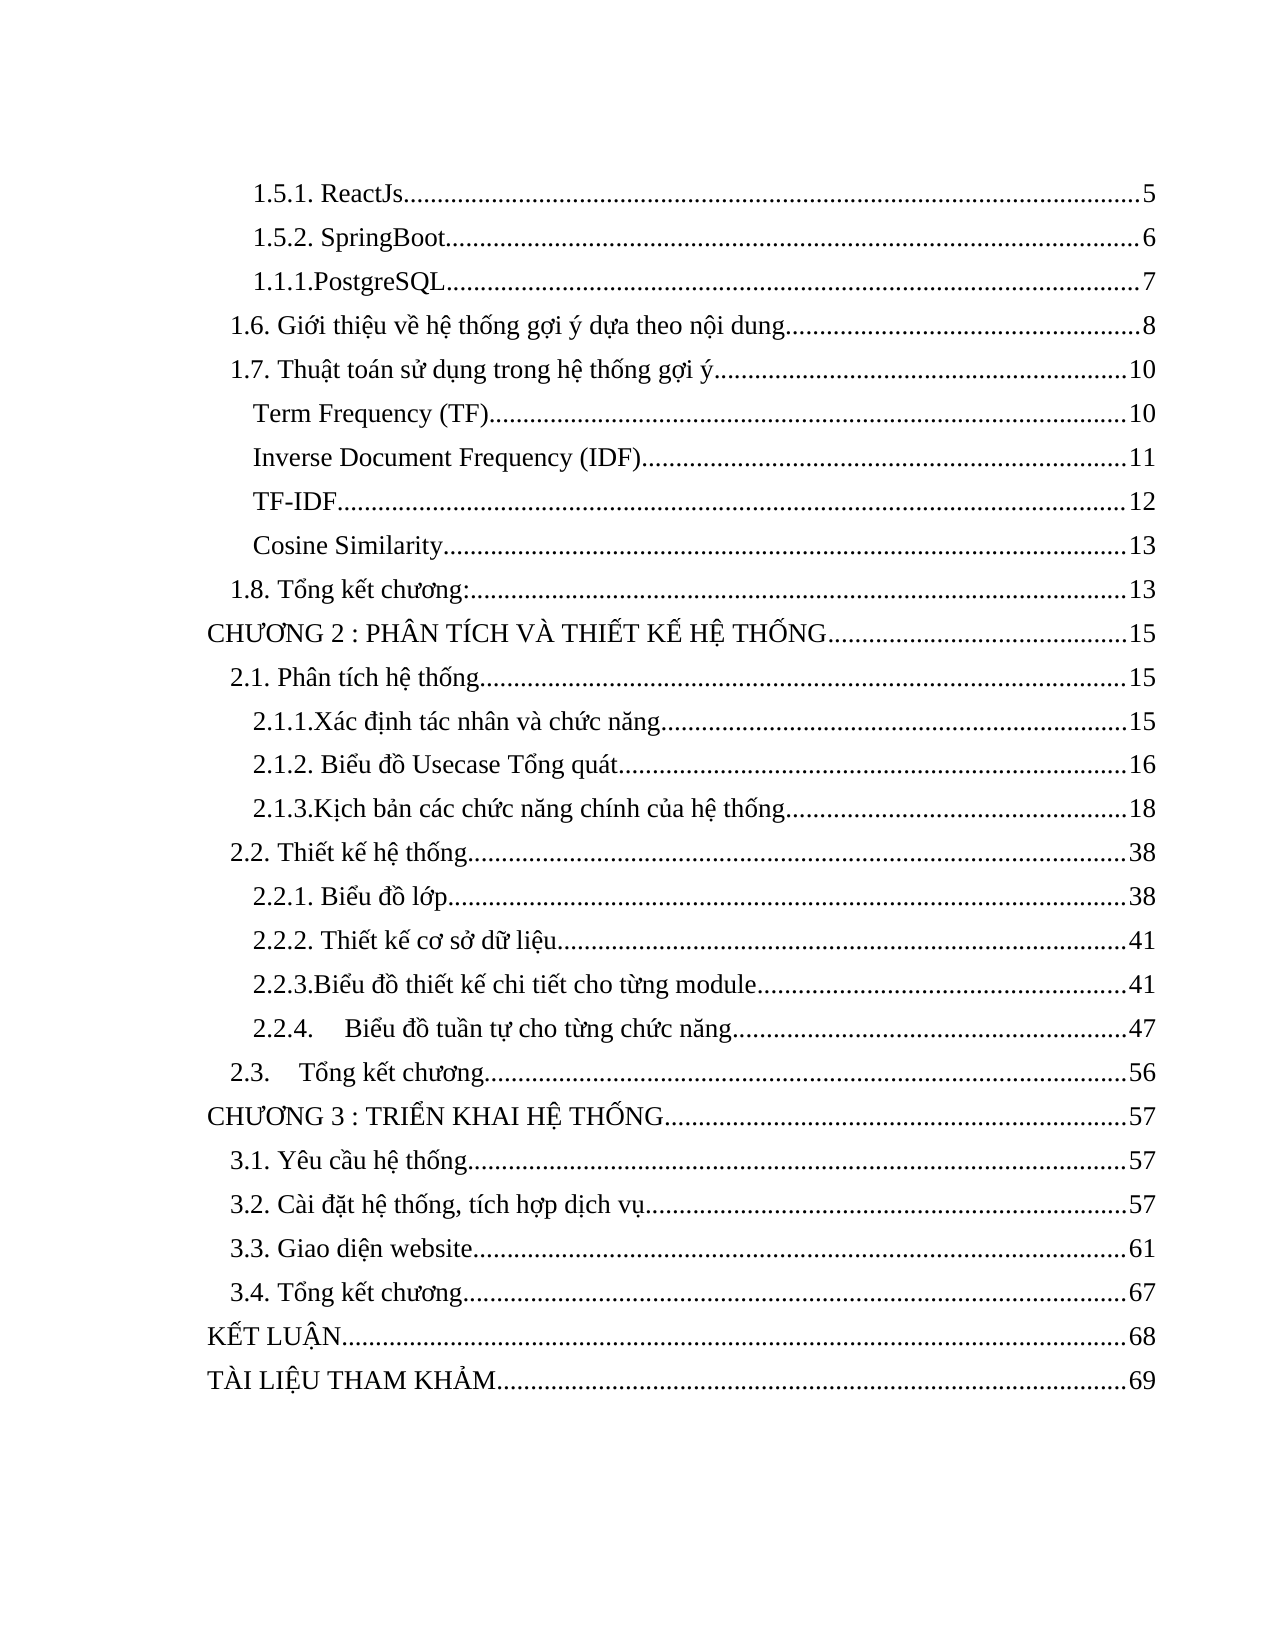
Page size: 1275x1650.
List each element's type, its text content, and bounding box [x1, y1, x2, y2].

text 1.5.2. SpringBoot 6 [253, 221, 1157, 252]
text CHƯƠNG 2 : PHÂN TÍCH VÀ THIẾT KẾ HỆ THỐNG 15 [207, 617, 1157, 648]
text TÀI LIỆU THAM KHẢM 69 [207, 1364, 1157, 1395]
text 1.1.1.PostgreSQL 7 [253, 265, 1157, 296]
text 1.8. Tổng kết chương: 13 [230, 573, 1157, 604]
text 3.1. Yêu cầu hệ thống 57 [230, 1144, 1157, 1175]
text 1.6. Giới thiệu về hệ thống gợi ý dựa theo nội dung 8 [230, 309, 1157, 340]
text 2.1. Phân tích hệ thống 15 [230, 661, 1157, 692]
text KẾT LUẬN 68 [207, 1320, 1157, 1351]
text Inverse Document Frequency (IDF) 11 [253, 441, 1157, 472]
text 2.1.3.Kịch bản các chức năng chính của hệ thống 18 [253, 793, 1157, 824]
text 2.1.2. Biểu đồ Usecase Tổng quát 16 [253, 749, 1157, 780]
text 2.1.1.Xác định tác nhân và chức năng 15 [253, 705, 1157, 736]
text 2.2.4. Biểu đồ tuần tự cho từng chức năng 47 [253, 1012, 1157, 1043]
text 2.2. Thiết kế hệ thống 38 [230, 837, 1157, 868]
text 1.7. Thuật toán sử dụng trong hệ thống gợi ý 10 [230, 353, 1157, 384]
text 3.2. Cài đặt hệ thống, tích hợp dịch vụ 57 [230, 1188, 1157, 1219]
text Term Frequency (TF) 10 [253, 397, 1157, 428]
text 3.4. Tổng kết chương 67 [230, 1276, 1157, 1307]
text 2.2.2. Thiết kế cơ sở dữ liệu 41 [253, 924, 1157, 956]
text CHƯƠNG 3 : TRIỂN KHAI HỆ THỐNG 57 [207, 1100, 1157, 1131]
text 2.2.3.Biểu đồ thiết kế chi tiết cho từng module 41 [253, 968, 1157, 999]
text 1.5.1. ReactJs 5 [253, 177, 1157, 208]
text TF-IDF 12 [253, 485, 1157, 516]
text Cosine Similarity 13 [253, 529, 1157, 560]
text 3.3. Giao diện website 61 [230, 1232, 1157, 1263]
text 2.2.1. Biểu đồ lớp 38 [253, 881, 1157, 912]
text 2.3. Tổng kết chương 56 [230, 1056, 1157, 1087]
